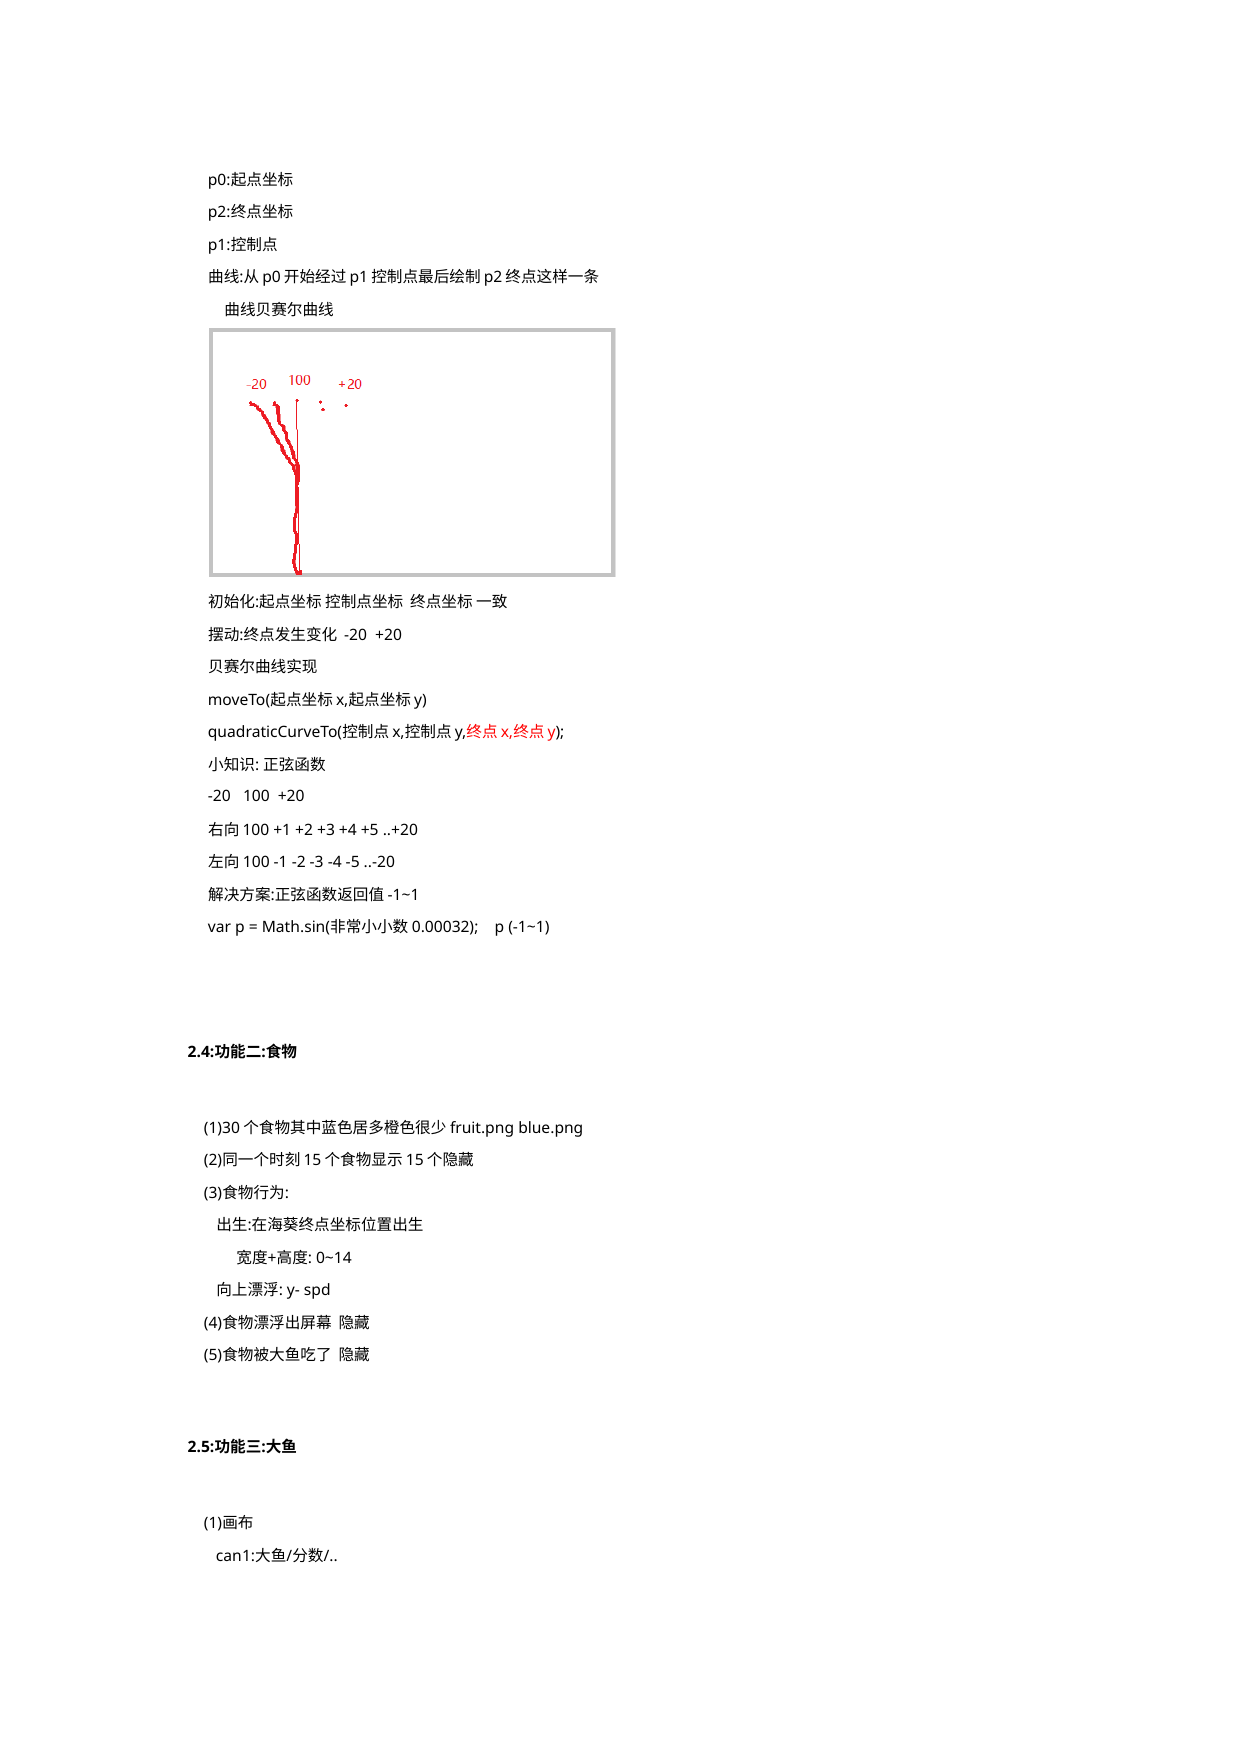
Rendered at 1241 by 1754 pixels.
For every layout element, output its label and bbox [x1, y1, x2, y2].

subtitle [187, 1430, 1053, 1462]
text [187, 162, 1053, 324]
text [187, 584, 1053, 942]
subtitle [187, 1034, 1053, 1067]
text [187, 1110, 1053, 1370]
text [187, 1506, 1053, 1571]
picture [207, 326, 624, 583]
